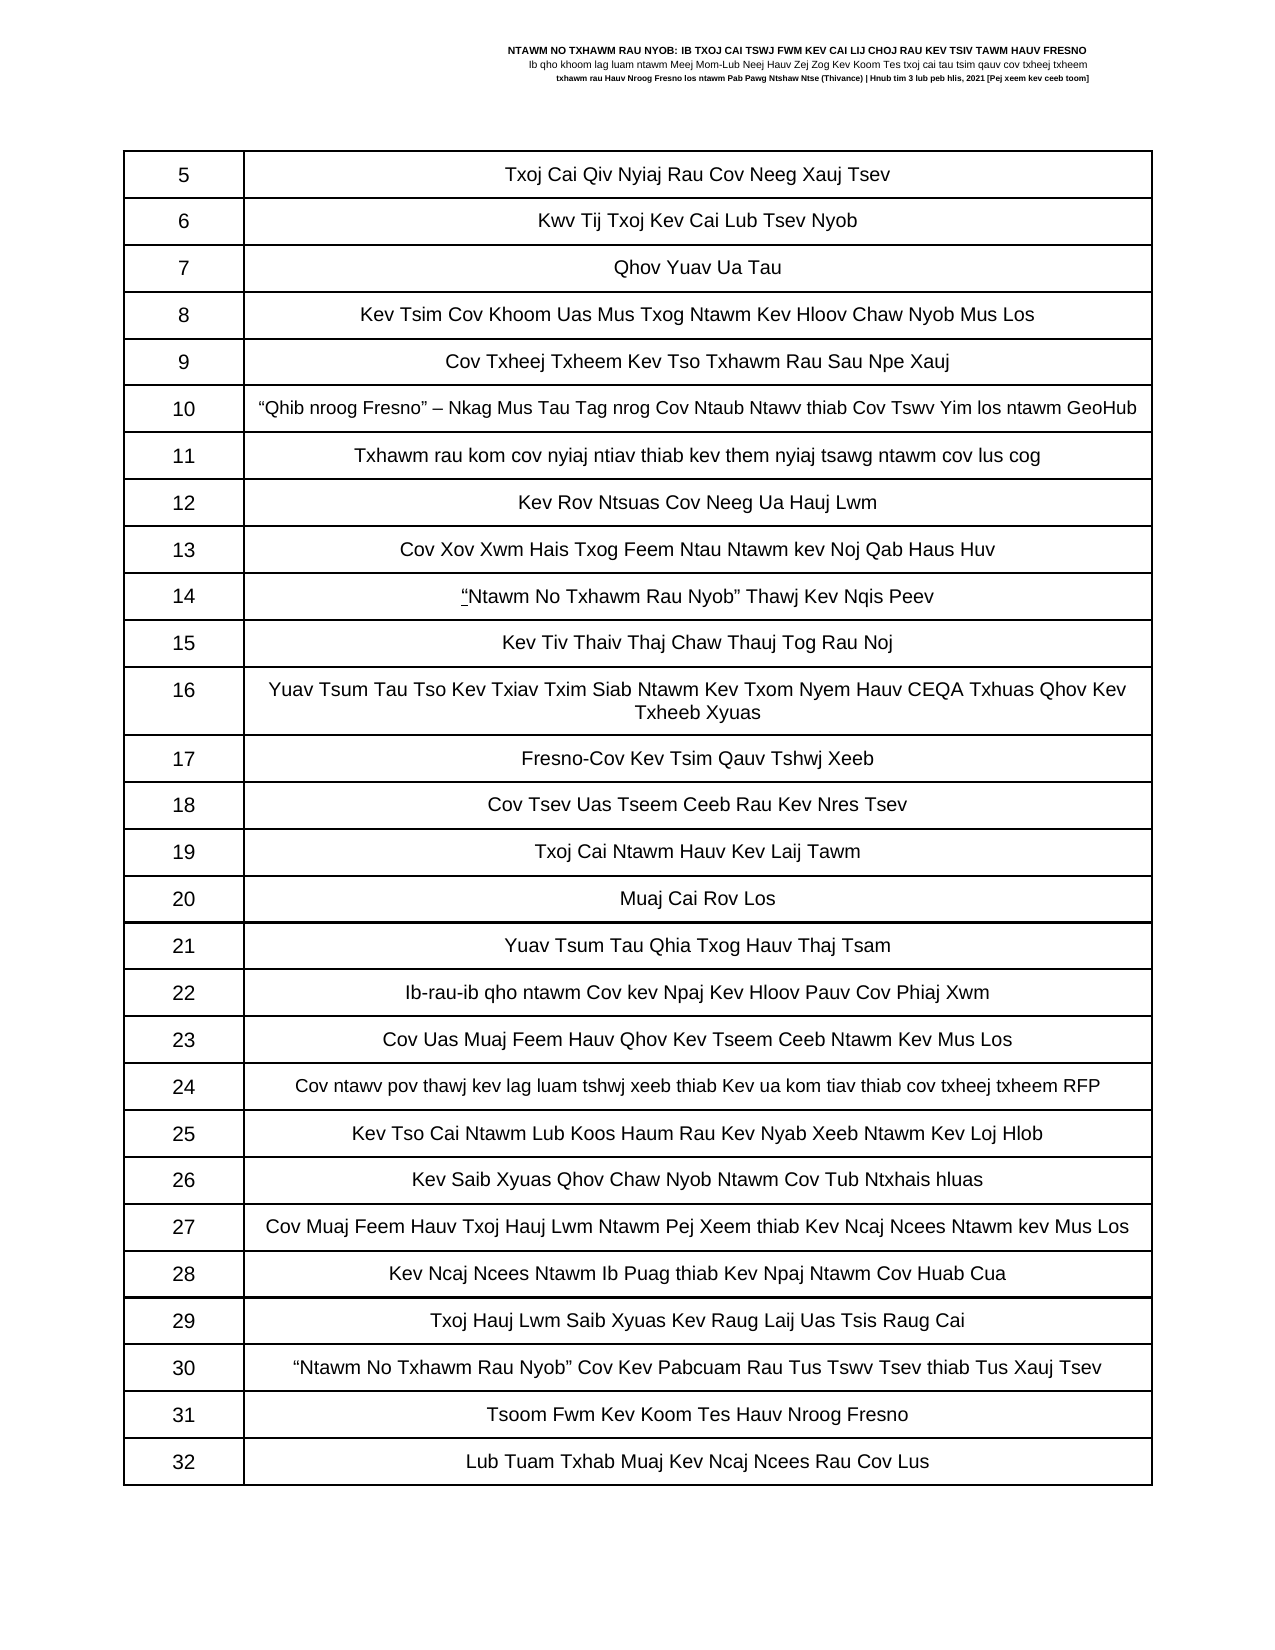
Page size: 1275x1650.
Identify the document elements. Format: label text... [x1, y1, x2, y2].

table_cell 27 [125, 1205, 243, 1249]
table_cell Lub Tuam Txhab Muaj Kev Ncaj Ncees Rau Cov Lus [245, 1439, 1151, 1484]
table_cell Cov Xov Xwm Hais Txog Feem Ntau Ntawm kev Noj Qab Haus Huv [245, 527, 1151, 572]
table_cell 15 [125, 621, 243, 666]
table_cell 14 [125, 574, 243, 619]
table_cell Txoj Hauj Lwm Saib Xyuas Kev Raug Laij Uas Tsis Raug Cai [245, 1299, 1151, 1343]
table_cell Kev Tso Cai Ntawm Lub Koos Haum Rau Kev Nyab Xeeb Ntawm Kev Loj Hlob [245, 1111, 1151, 1156]
table_cell 20 [125, 877, 243, 921]
table_cell 11 [125, 433, 243, 478]
table_cell Cov Uas Muaj Feem Hauv Qhov Kev Tseem Ceeb Ntawm Kev Mus Los [245, 1017, 1151, 1062]
table_cell Kev Tiv Thaiv Thaj Chaw Thauj Tog Rau Noj [245, 621, 1151, 666]
table_cell 25 [125, 1111, 243, 1156]
table_cell 28 [125, 1252, 243, 1296]
table_cell Kev Rov Ntsuas Cov Neeg Ua Hauj Lwm [245, 480, 1151, 525]
table_cell Yuav Tsum Tau Qhia Txog Hauv Thaj Tsam [245, 924, 1151, 968]
table_cell “Ntawm No Txhawm Rau Nyob” Thawj Kev Nqis Peev [245, 574, 1151, 619]
table_cell Fresno-Cov Kev Tsim Qauv Tshwj Xeeb [245, 736, 1151, 781]
table_cell 8 [125, 293, 243, 337]
table_cell Cov Tsev Uas Tseem Ceeb Rau Kev Nres Tsev [245, 783, 1151, 828]
table_cell 29 [125, 1299, 243, 1343]
table_cell 9 [125, 340, 243, 384]
table_cell 18 [125, 783, 243, 828]
table_cell Tsoom Fwm Kev Koom Tes Hauv Nroog Fresno [245, 1392, 1151, 1437]
table_cell Kev Ncaj Ncees Ntawm Ib Puag thiab Kev Npaj Ntawm Cov Huab Cua [245, 1252, 1151, 1296]
table_cell 10 [125, 386, 243, 431]
table_cell 13 [125, 527, 243, 572]
table_cell 19 [125, 830, 243, 874]
table_cell Txhawm rau kom cov nyiaj ntiav thiab kev them nyiaj tsawg ntawm cov lus cog [245, 433, 1151, 478]
table_cell Cov Txheej Txheem Kev Tso Txhawm Rau Sau Npe Xauj [245, 340, 1151, 384]
table_cell 17 [125, 736, 243, 781]
table_cell Ib-rau-ib qho ntawm Cov kev Npaj Kev Hloov Pauv Cov Phiaj Xwm [245, 970, 1151, 1015]
table_cell “Qhib nroog Fresno” – Nkag Mus Tau Tag nrog Cov Ntaub Ntawv thiab Cov Tswv Yim los ntawm GeoHub [245, 386, 1151, 431]
table_cell 24 [125, 1064, 243, 1109]
table_cell Txoj Cai Ntawm Hauv Kev Laij Tawm [245, 830, 1151, 874]
table_cell 16 [125, 668, 243, 734]
table_cell 7 [125, 246, 243, 291]
table_cell Cov Muaj Feem Hauv Txoj Hauj Lwm Ntawm Pej Xeem thiab Kev Ncaj Ncees Ntawm kev Mus Los [245, 1205, 1151, 1249]
table_cell Cov ntawv pov thawj kev lag luam tshwj xeeb thiab Kev ua kom tiav thiab cov txheej txheem RFP [245, 1064, 1151, 1109]
table_cell 32 [125, 1439, 243, 1484]
table_cell Yuav Tsum Tau Tso Kev Txiav Txim Siab Ntawm Kev Txom Nyem Hauv CEQA Txhuas Qhov Kev Txheeb Xyuas [245, 668, 1151, 734]
table_cell “Ntawm No Txhawm Rau Nyob” Cov Kev Pabcuam Rau Tus Tswv Tsev thiab Tus Xauj Tsev [245, 1345, 1151, 1390]
table_cell Kev Tsim Cov Khoom Uas Mus Txog Ntawm Kev Hloov Chaw Nyob Mus Los [245, 293, 1151, 337]
table_cell Qhov Yuav Ua Tau [245, 246, 1151, 291]
table_cell 26 [125, 1158, 243, 1203]
table_cell Muaj Cai Rov Los [245, 877, 1151, 921]
table_cell 12 [125, 480, 243, 525]
table_cell 5 [125, 152, 243, 197]
table_cell 22 [125, 970, 243, 1015]
table_cell 31 [125, 1392, 243, 1437]
table_cell 30 [125, 1345, 243, 1390]
table_cell 6 [125, 199, 243, 244]
table_cell Txoj Cai Qiv Nyiaj Rau Cov Neeg Xauj Tsev [245, 152, 1151, 197]
table_cell 23 [125, 1017, 243, 1062]
table_cell Kev Saib Xyuas Qhov Chaw Nyob Ntawm Cov Tub Ntxhais hluas [245, 1158, 1151, 1203]
table_cell 21 [125, 924, 243, 968]
table_cell Kwv Tij Txoj Kev Cai Lub Tsev Nyob [245, 199, 1151, 244]
